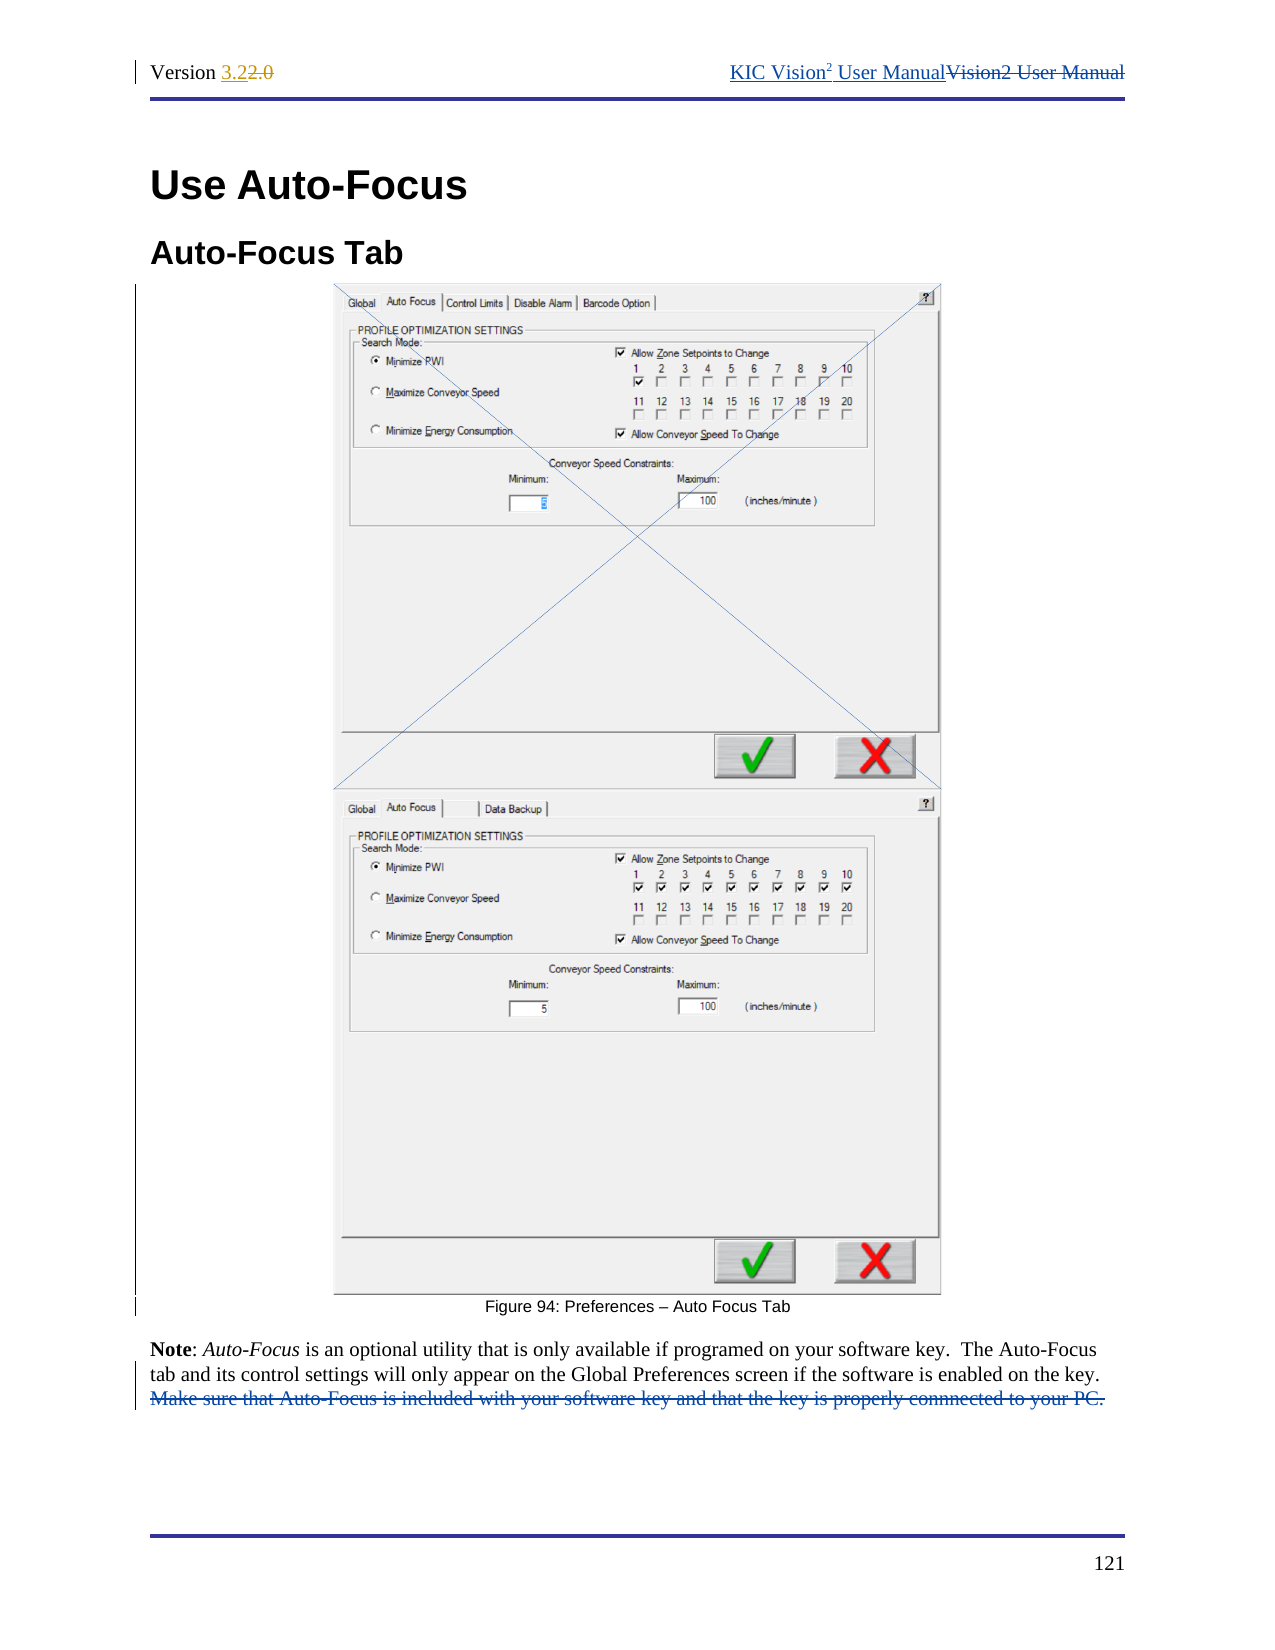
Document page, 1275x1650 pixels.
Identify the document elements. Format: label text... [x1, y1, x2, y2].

picture [334, 283, 940, 535]
picture [333, 538, 942, 1295]
list Note: Auto-Focus is an optional utility that is only available if programed on your software key. The Auto-Focus tab and its control settings will only appear on the Global Preferences screen if the software is enabled on the key. [150, 1337, 1125, 1409]
subtitle Use Auto-Focus [150, 160, 1125, 208]
picture [639, 285, 942, 788]
picture [333, 285, 636, 788]
subtitle Auto-Focus Tab [150, 233, 1125, 271]
